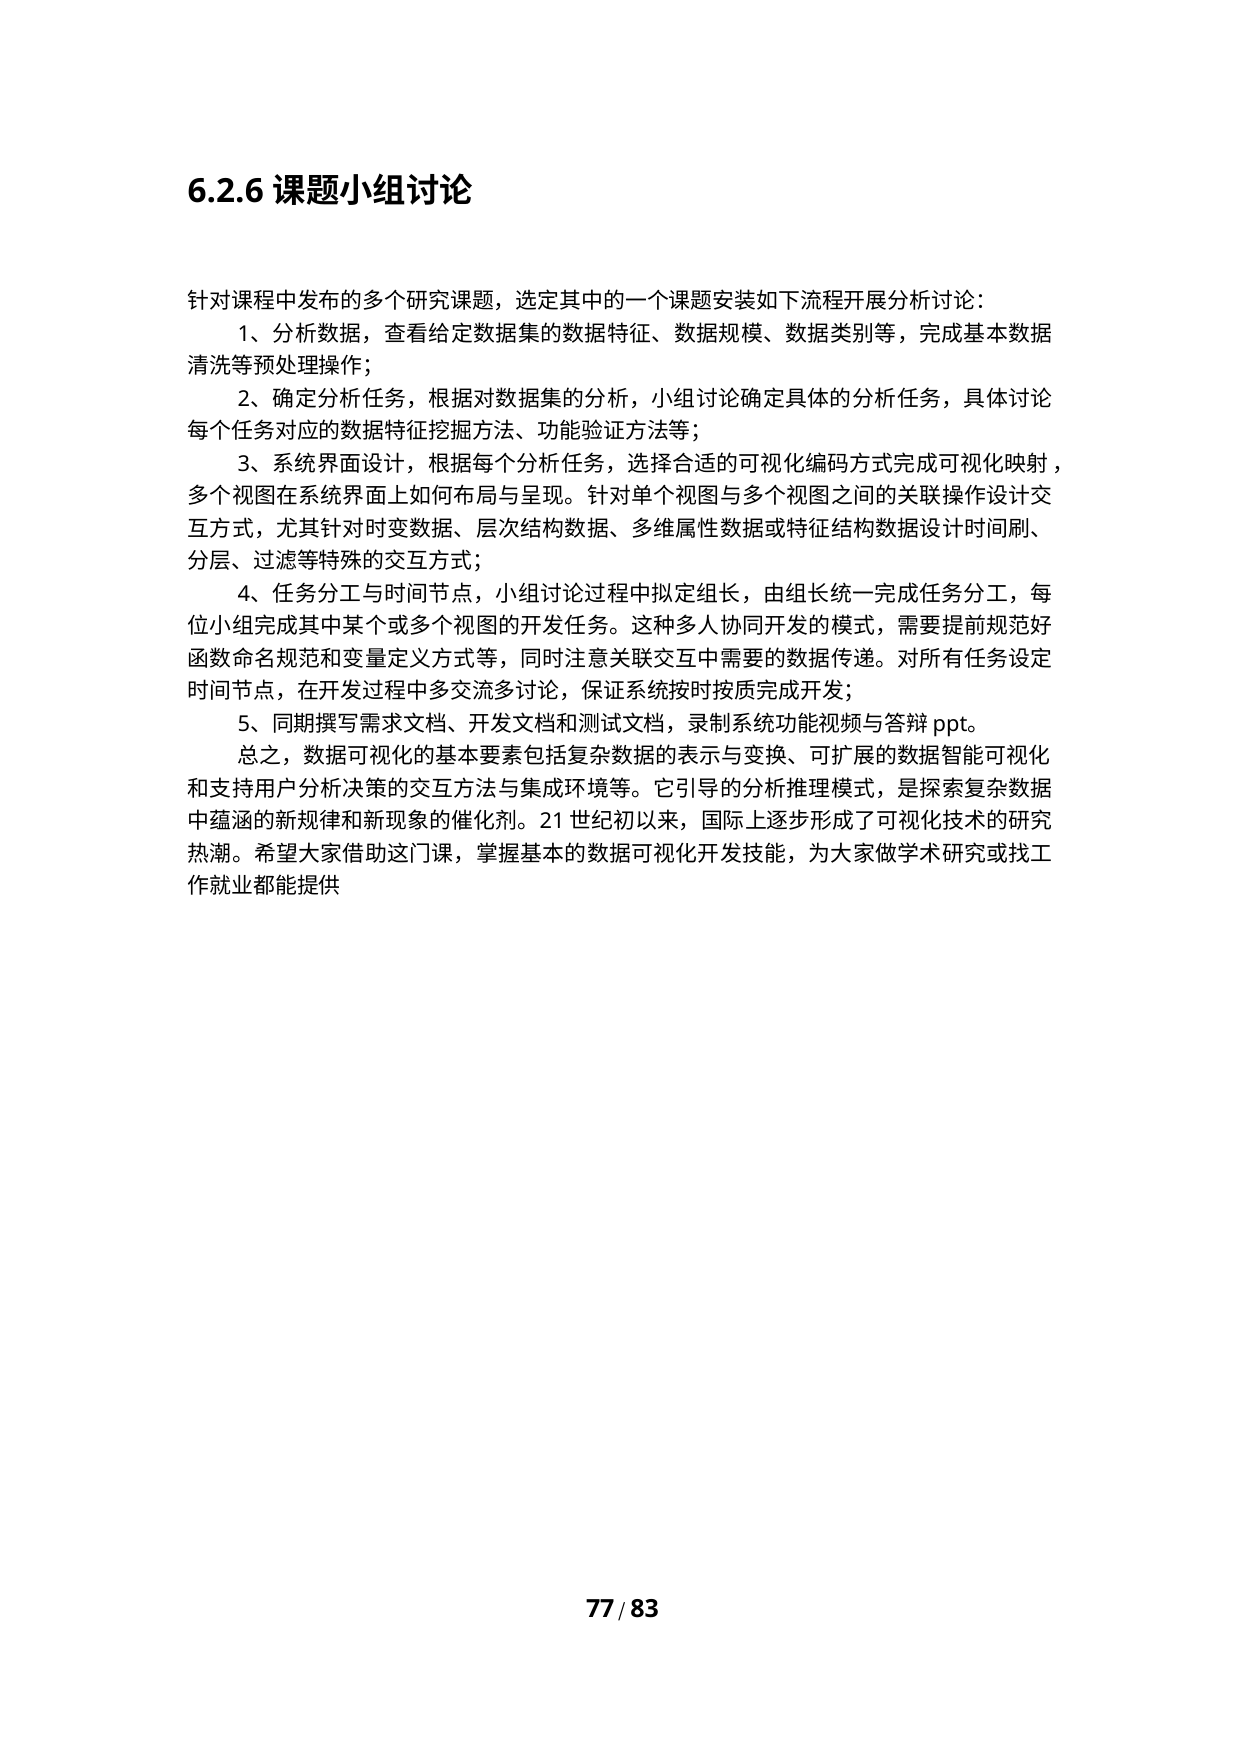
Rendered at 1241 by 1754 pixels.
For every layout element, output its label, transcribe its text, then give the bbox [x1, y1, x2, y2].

text 4、任务分工与时间节点，小组讨论过程中拟定组长，由组长统一完成任务分工，每位小组完成其中某个或多个视图的开发任务。这种多人协同开发的模式，需要提前规范好函数命名规范和变量定义方式等，同时注意关联交互中需要的数据传递。对所有任务设定时间节点，在开发过程中多交流多讨论，保证系统按时按质完成开发； [187, 575, 1053, 705]
text 3、系统界面设计，根据每个分析任务，选择合适的可视化编码方式完成可视化映射，多个视图在系统界面上如何布局与呈现。针对单个视图与多个视图之间的关联操作设计交互方式，尤其针对时变数据、层次结构数据、多维属性数据或特征结构数据设计时间刷、分层、过滤等特殊的交互方式； [187, 445, 1053, 575]
text 1、分析数据，查看给定数据集的数据特征、数据规模、数据类别等，完成基本数据清洗等预处理操作； [187, 315, 1053, 380]
subtitle 6.2.6 课题小组讨论 [187, 156, 1053, 221]
text 5、同期撰写需求文档、开发文档和测试文档，录制系统功能视频与答辩ppt。 [187, 705, 1053, 738]
text 针对课程中发布的多个研究课题，选定其中的一个课题安装如下流程开展分析讨论： [187, 283, 1053, 315]
text 2、确定分析任务，根据对数据集的分析，小组讨论确定具体的分析任务，具体讨论每个任务对应的数据特征挖掘方法、功能验证方法等； [187, 380, 1053, 445]
text 总之，数据可视化的基本要素包括复杂数据的表示与变换、可扩展的数据智能可视化和支持用户分析决策的交互方法与集成环境等。它引导的分析推理模式，是探索复杂数据中蕴涵的新规律和新现象的催化剂。21世纪初以来，国际上逐步形成了可视化技术的研究热潮。希望大家借助这门课，掌握基本的数据可视化开发技能，为大家做学术研究或找工作就业都能提供 [187, 738, 1053, 900]
